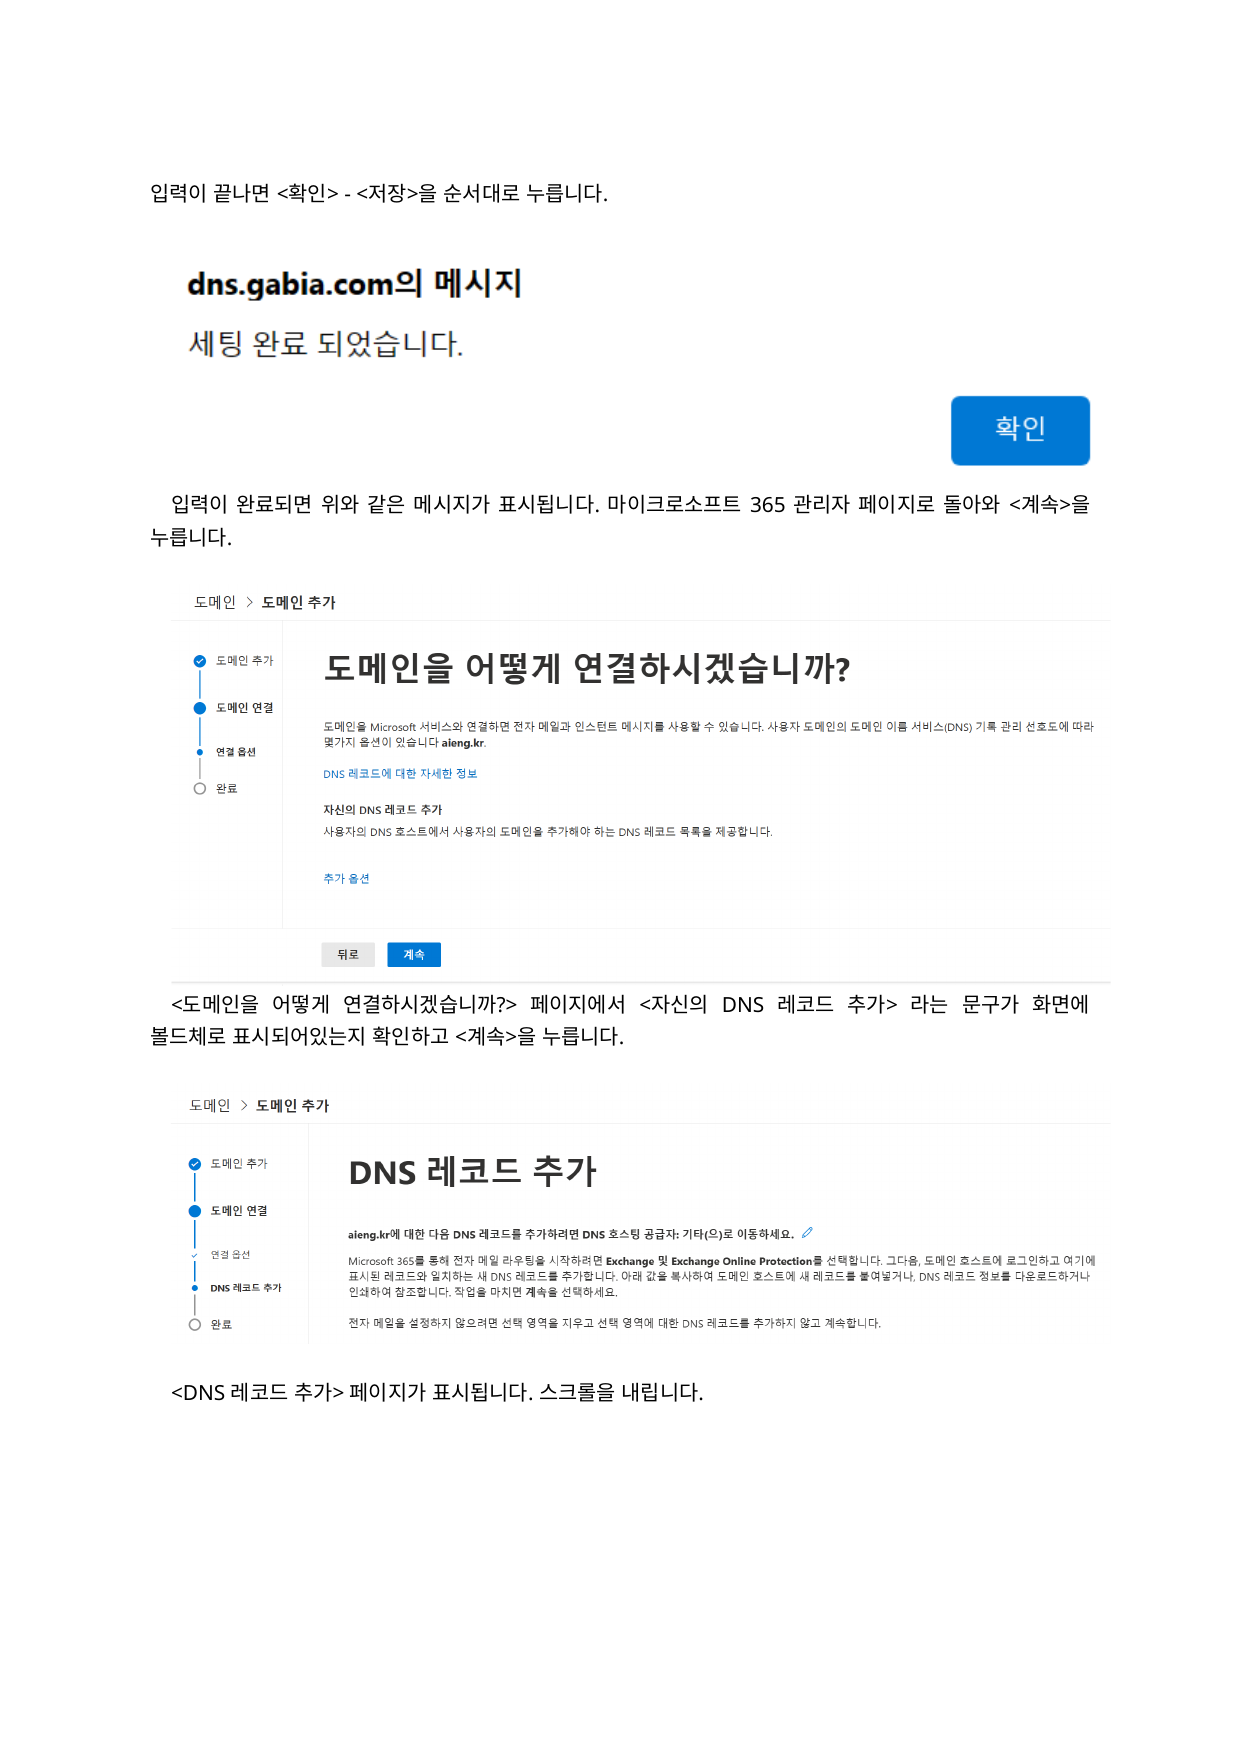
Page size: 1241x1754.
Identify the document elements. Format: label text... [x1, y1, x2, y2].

text <도메인을 어떻게 연결하시겠습니까?> 페이지에서 <자신의 DNS 레코드 추가> 라는 문구가 화면에 볼드체로 표시되어있는지 확인하고 <계속>을 누릅니다. [150, 988, 1090, 1051]
picture [170, 1083, 1111, 1344]
picture [170, 240, 1112, 486]
text <DNS 레코드 추가> 페이지가 표시됩니다. 스크롤을 내립니다. [150, 1376, 1090, 1406]
text 입력이 완료되면 위와 같은 메시지가 표시됩니다. 마이크로소프트 365 관리자 페이지로 돌아와 <계속>을 누릅니다. [150, 488, 1090, 551]
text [150, 177, 1090, 207]
picture [170, 584, 1111, 986]
